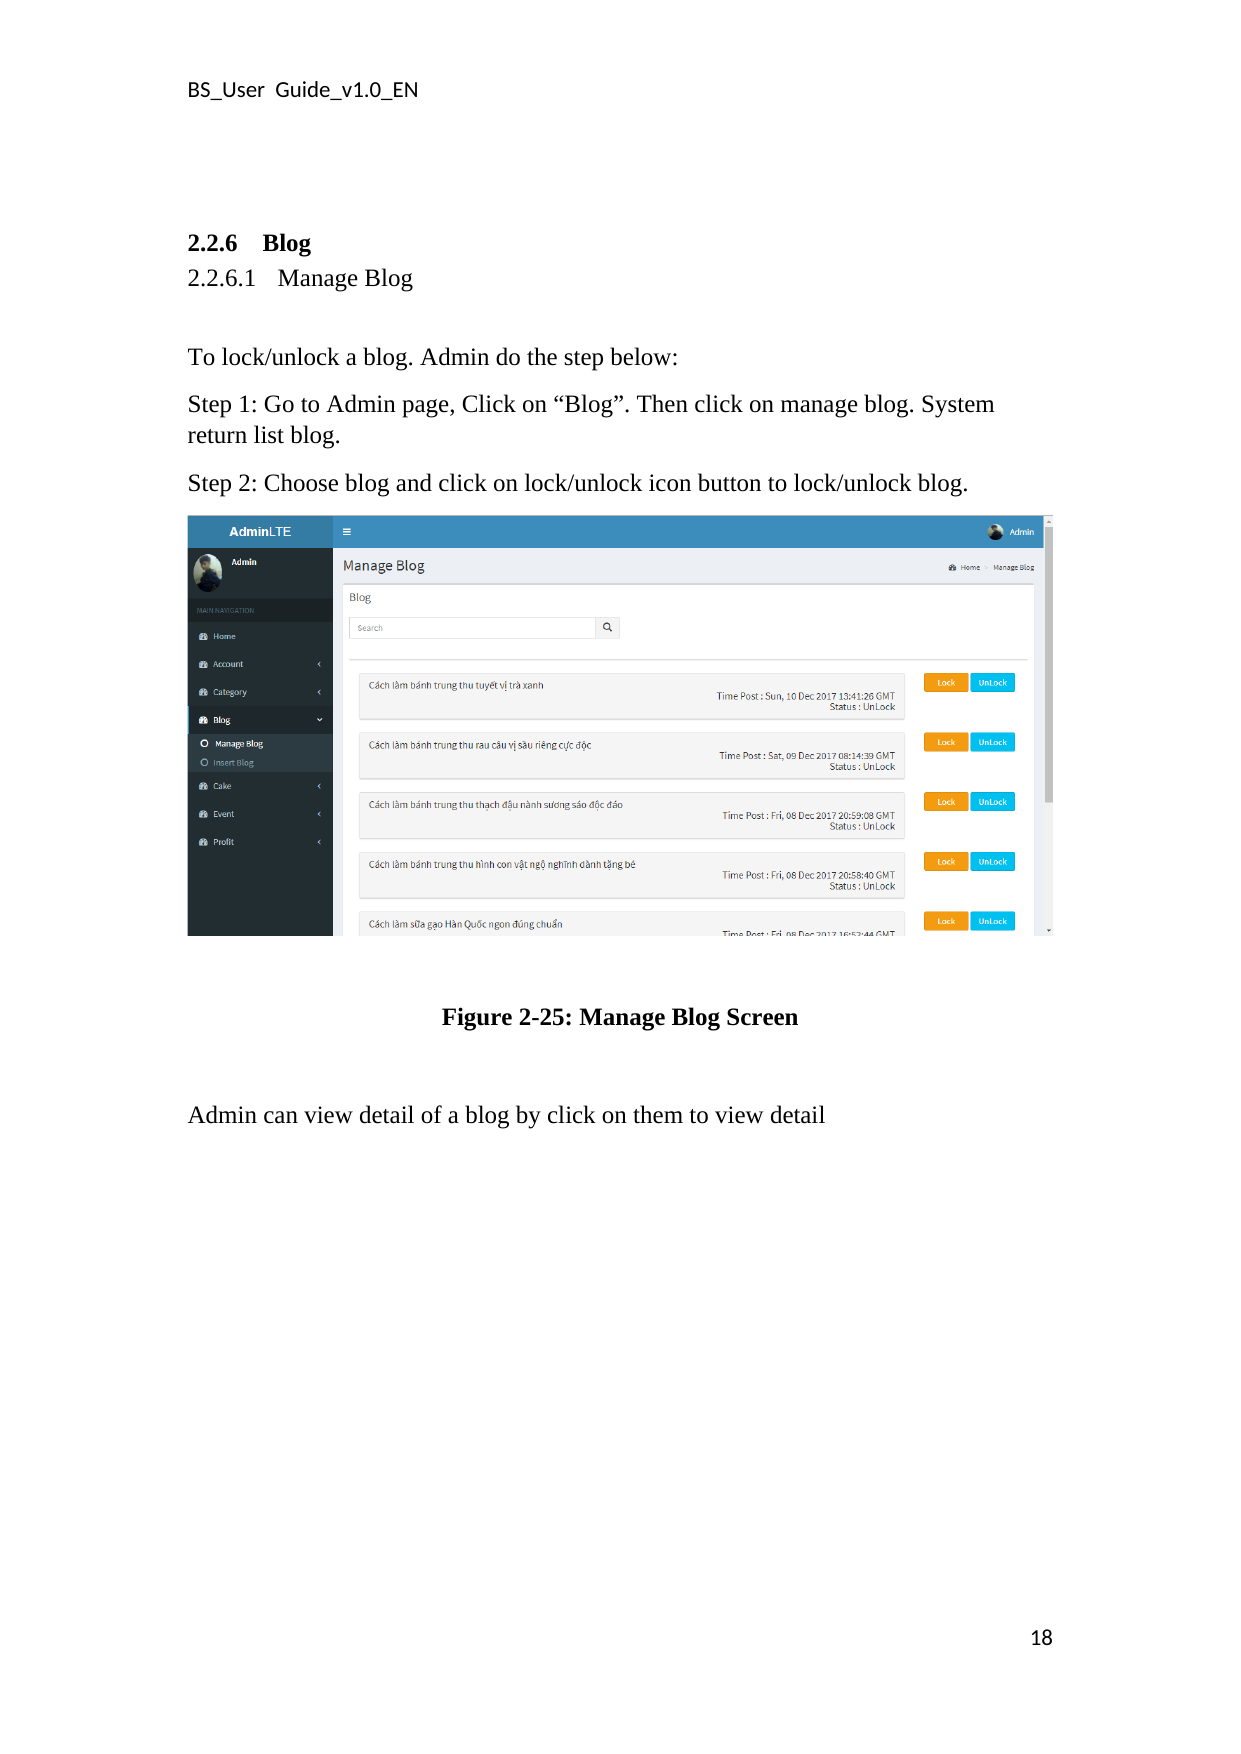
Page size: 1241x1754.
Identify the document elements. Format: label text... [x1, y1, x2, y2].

subtitle Manage Blog [187, 263, 1053, 292]
subtitle Blog [187, 228, 1053, 256]
text Step 1: Go to Admin page, Click on “Blog”. Then click on manage blog. System return list blog. [187, 389, 1053, 449]
text To lock/unlock a blog. Admin do the step below: [187, 342, 1053, 370]
text Step 2: Choose blog and click on lock/unlock icon button to lock/unlock blog. [187, 468, 1053, 497]
text Figure 2-25: Manage Blog Screen [187, 1002, 1053, 1031]
picture [187, 515, 1053, 936]
text Admin can view detail of a blog by click on them to view detail [187, 1100, 1053, 1129]
